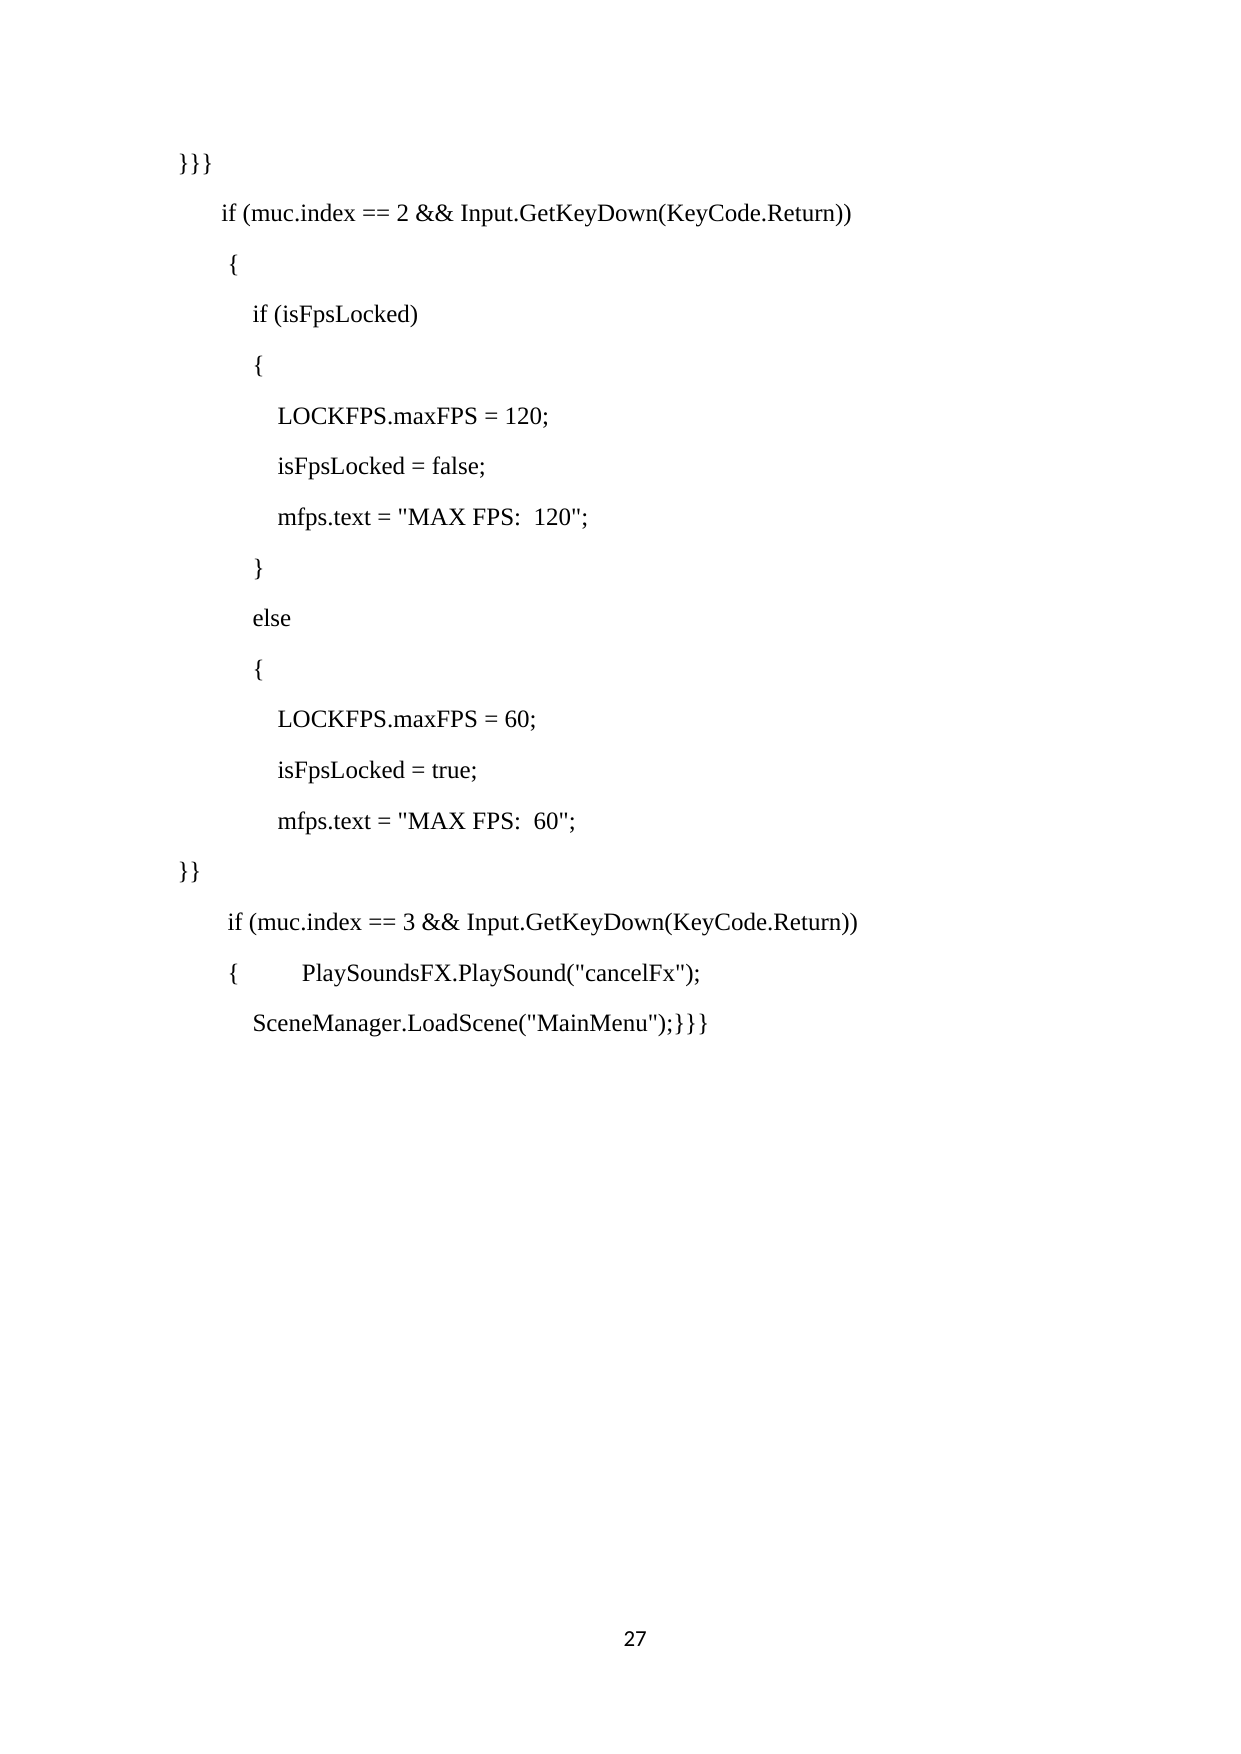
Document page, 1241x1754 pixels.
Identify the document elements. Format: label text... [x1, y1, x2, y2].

text mfps.text = "MAX FPS: 60"; [177, 806, 1092, 834]
text LOCKFPS.maxFPS = 60; [177, 704, 1092, 733]
text isFpsLocked = false; [177, 451, 1092, 480]
text { [177, 654, 1092, 683]
text else [177, 603, 1092, 632]
text { [177, 350, 1092, 379]
text if (muc.index == 3 && Input.GetKeyDown(KeyCode.Return)) [177, 907, 1092, 936]
text LOCKFPS.maxFPS = 120; [177, 401, 1092, 429]
text mfps.text = "MAX FPS: 120"; [177, 502, 1092, 531]
text { PlaySoundsFX.PlaySound("cancelFx"); [177, 958, 1092, 986]
text } [177, 553, 1092, 581]
text isFpsLocked = true; [177, 755, 1092, 784]
text SceneManager.LoadScene("MainMenu");}}} [177, 1008, 1092, 1037]
text }} [177, 856, 1092, 885]
text }}} [177, 148, 1092, 176]
text if (isFpsLocked) [177, 299, 1092, 328]
text if (muc.index == 2 && Input.GetKeyDown(KeyCode.Return)) [177, 198, 1092, 227]
text { [177, 249, 1092, 278]
